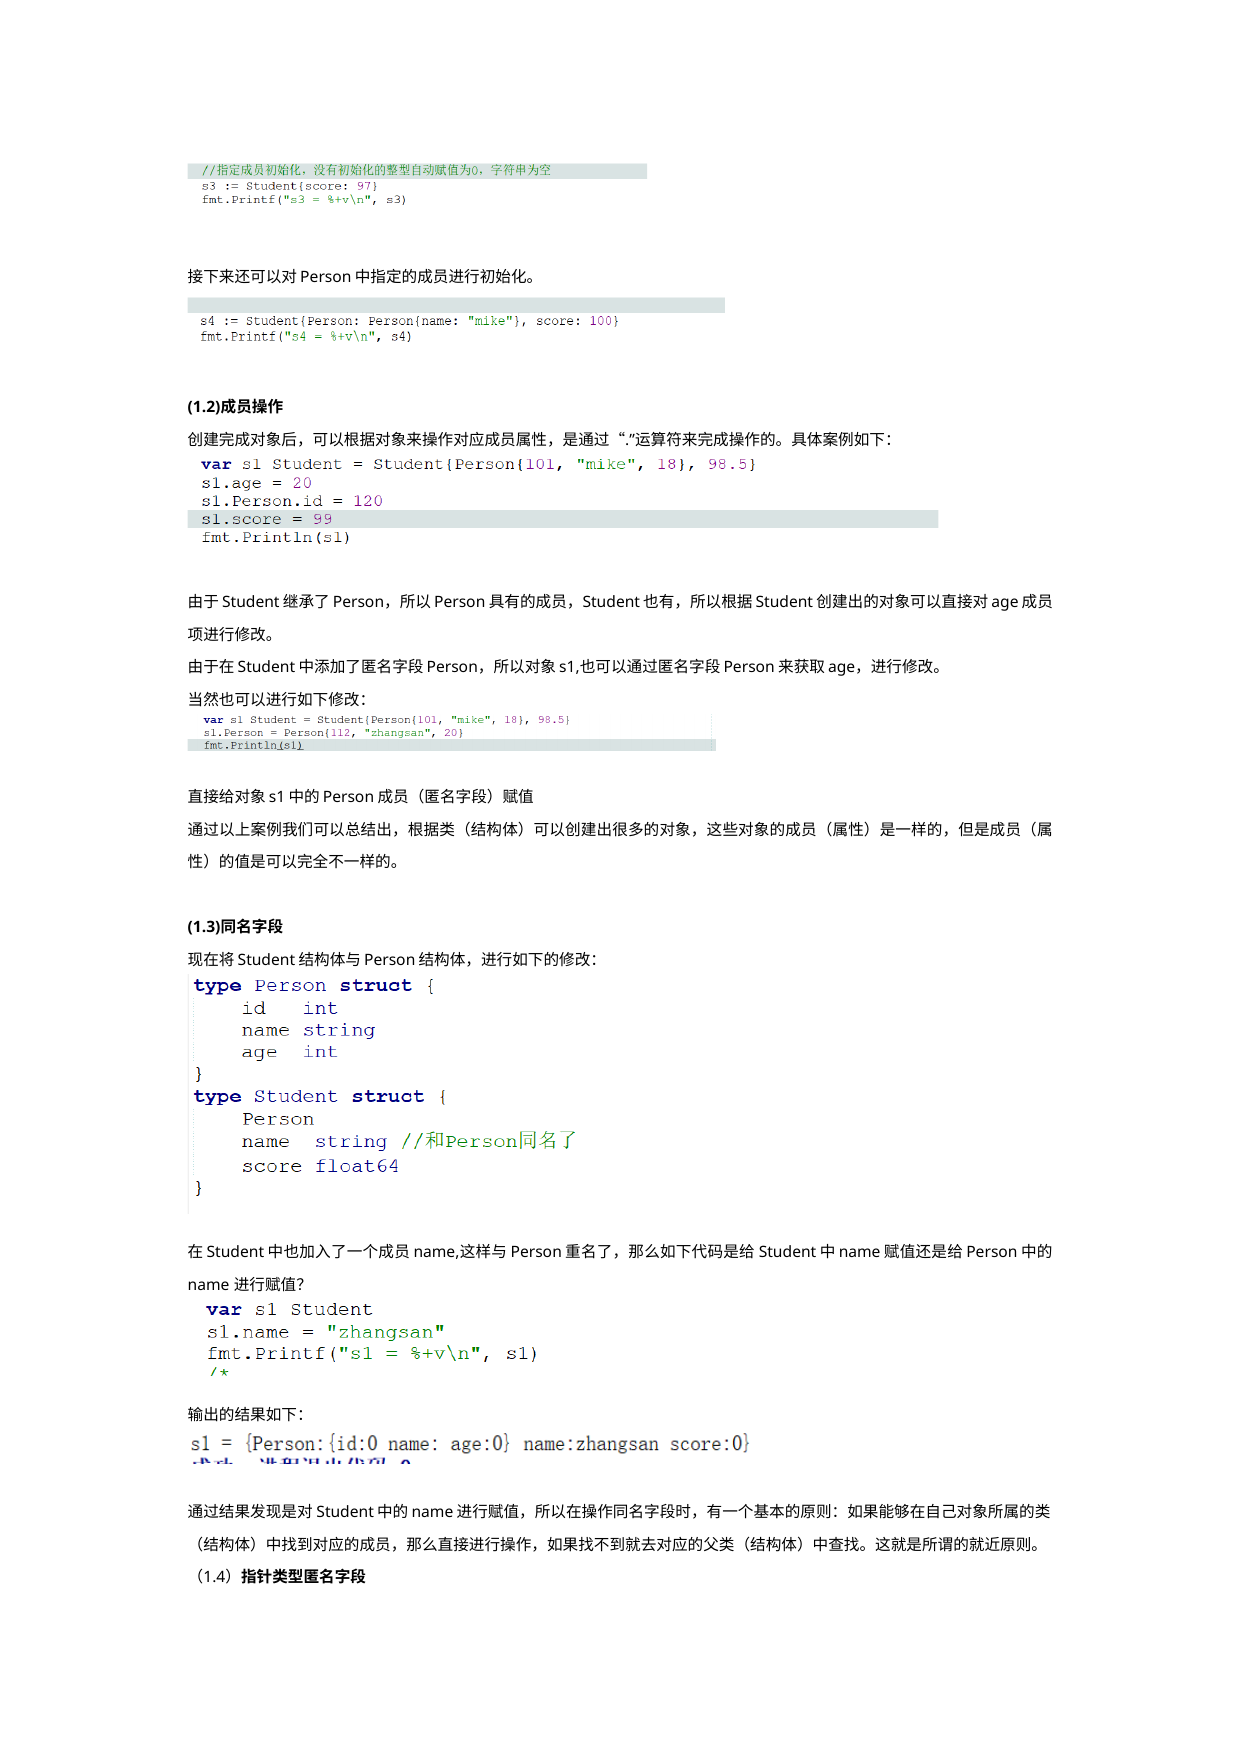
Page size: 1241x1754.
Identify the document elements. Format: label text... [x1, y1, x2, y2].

picture [187, 1429, 782, 1464]
picture [187, 974, 755, 1214]
text (1.2)成员操作 [187, 389, 1053, 422]
text 输出的结果如下： [187, 1397, 1053, 1429]
text (1.3)同名字段 [187, 909, 1053, 942]
picture [187, 162, 648, 210]
text 创建完成对象后，可以根据对象来操作对应成员属性，是通过“.”运算符来完成操作的。具体案例如下： [187, 422, 1053, 454]
picture [187, 1299, 622, 1376]
text 通过结果发现是对Student中的name进行赋值，所以在操作同名字段时，有一个基本的原则：如果能够在自己对象所属的类（结构体）中找到对应的成员，那么直接进行操作，如果找不到就去对应的父类（结构体）中查找。这就是所谓的就近原则。 [187, 1494, 1053, 1559]
text 在Student中也加入了一个成员name,这样与Person重名了，那么如下代码是给Student中name赋值还是给Person中的name 进行赋值？ [187, 1234, 1053, 1299]
text 当然也可以进行如下修改： [187, 682, 1053, 714]
text 现在将Student结构体与Person结构体，进行如下的修改： [187, 942, 1053, 974]
text 直接给对象s1中的Person成员（匿名字段）赋值 [187, 779, 1053, 812]
text 由于在Student中添加了匿名字段Person，所以对象s1,也可以通过匿名字段Person来获取age，进行修改。 [187, 649, 1053, 682]
text 通过以上案例我们可以总结出，根据类（结构体）可以创建出很多的对象，这些对象的成员（属性）是一样的，但是成员（属性）的值是可以完全不一样的。 [187, 812, 1053, 877]
picture [187, 292, 725, 363]
text 由于Student继承了Person，所以Person具有的成员，Student也有，所以根据Student创建出的对象可以直接对age成员项进行修改。 [187, 584, 1053, 649]
picture [187, 454, 939, 559]
text 接下来还可以对Person中指定的成员进行初始化。 [187, 259, 1053, 292]
picture [187, 714, 716, 751]
text （1.4）指针类型匿名字段 [187, 1559, 1053, 1592]
